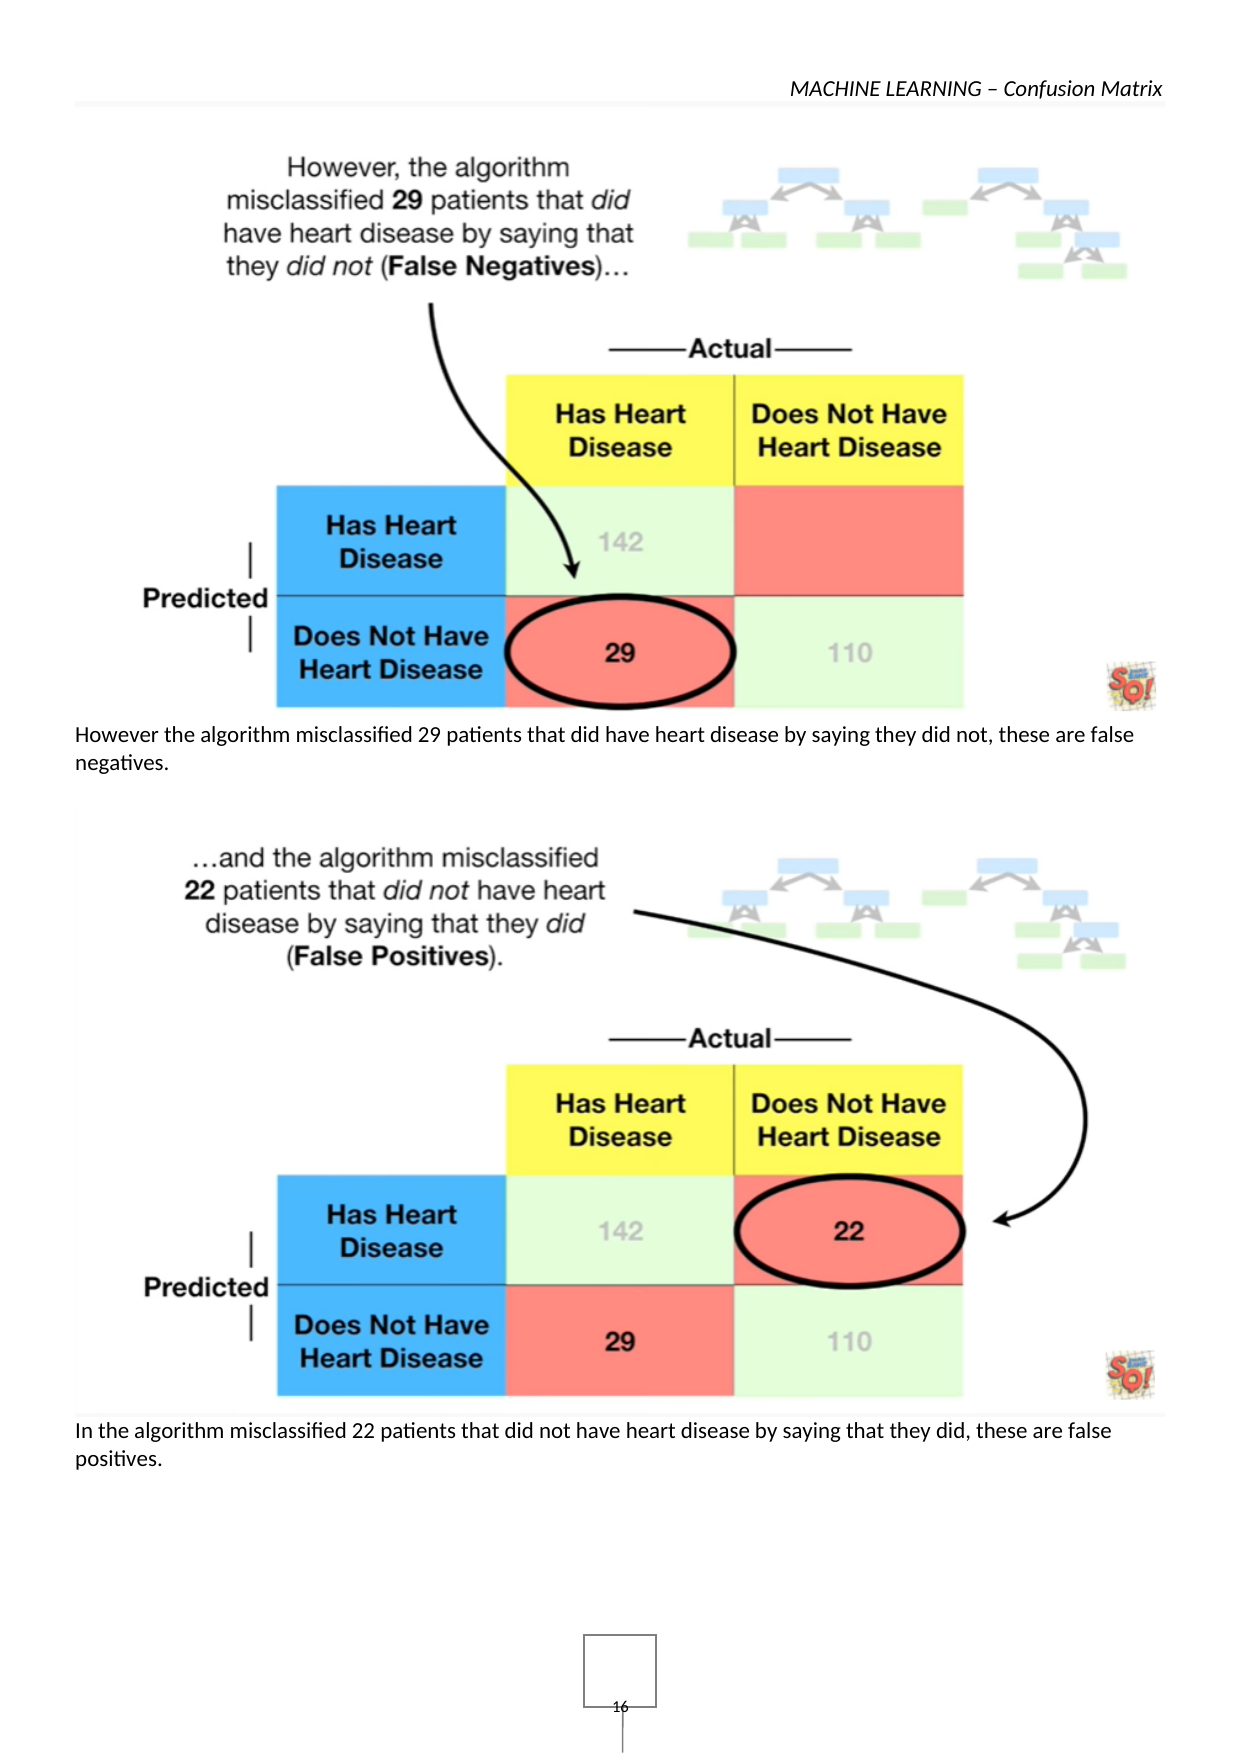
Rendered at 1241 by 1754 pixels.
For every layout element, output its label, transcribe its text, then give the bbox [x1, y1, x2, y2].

picture [75, 804, 1166, 1417]
text In the algorithm misclassified 22 patients that did not have heart disease by saying that they did, these are false positives. [75, 1417, 1165, 1472]
picture [75, 101, 1166, 721]
text However the algorithm misclassified 29 patients that did have heart disease by saying they did not, these are false negatives. [75, 721, 1165, 776]
